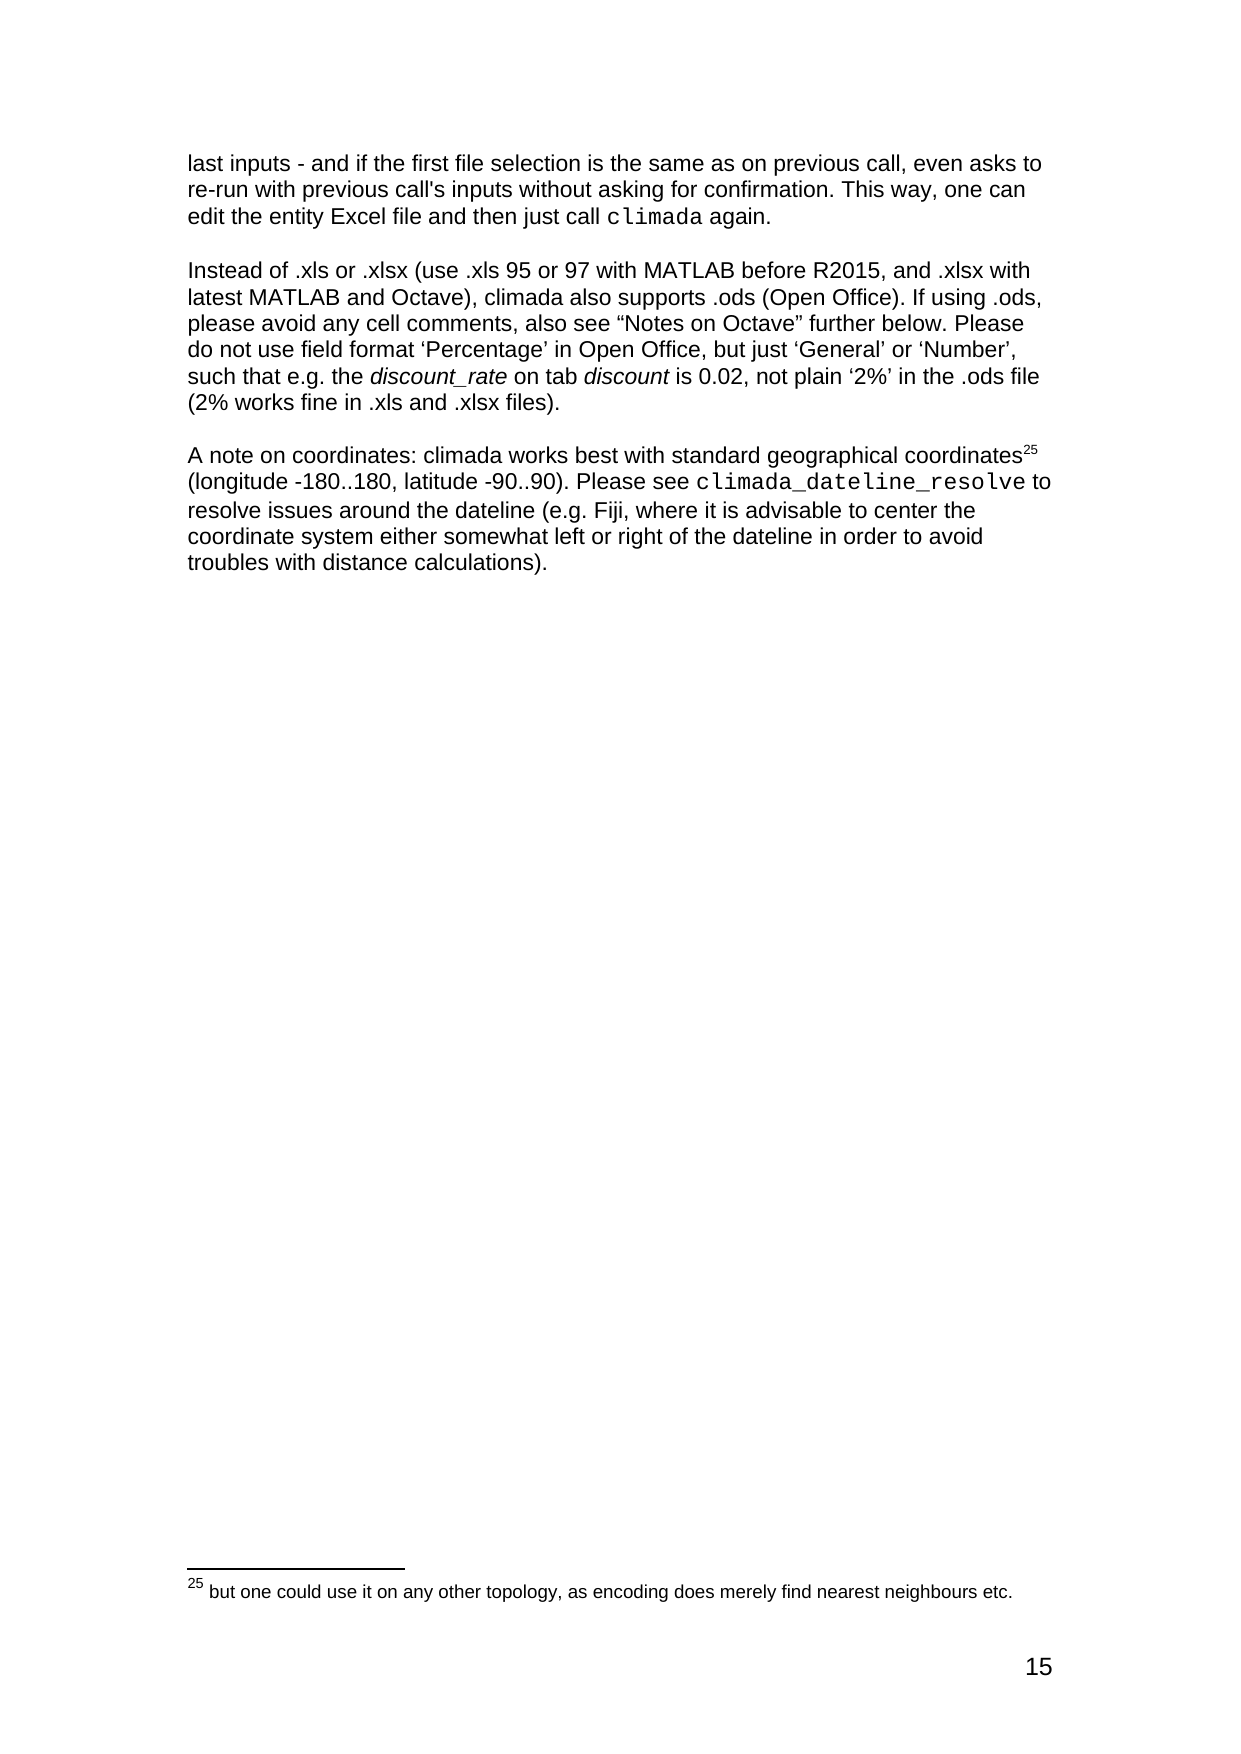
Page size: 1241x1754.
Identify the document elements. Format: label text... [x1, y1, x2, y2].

text Instead of .xls or .xlsx (use .xls 95 or 97 with MATLAB before R2015, and .xlsx with latest MATLAB and Octave), climada also supports .ods (Open Office). If using .ods, please avoid any cell comments, also see “Notes on Octave” further below. Please do not use field format ‘Percentage’ in Open Office, but just ‘General’ or ‘Number’, such that e.g. the discount_rate on tab discount is 0.02, not plain ‘2%’ in the .ods file (2% works fine in .xls and .xlsx files). [187, 257, 1053, 416]
text A note on coordinates: climada works best with standard geographical coordinates (longitude -180..180, latitude -90..90). Please see climada_dateline_resolve to resolve issues around the dateline (e.g. Fiji, where it is advisable to center the coordinate system either somewhat left or right of the dateline in order to avoid troubles with distance calculations). [187, 442, 1053, 576]
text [187, 150, 1053, 231]
